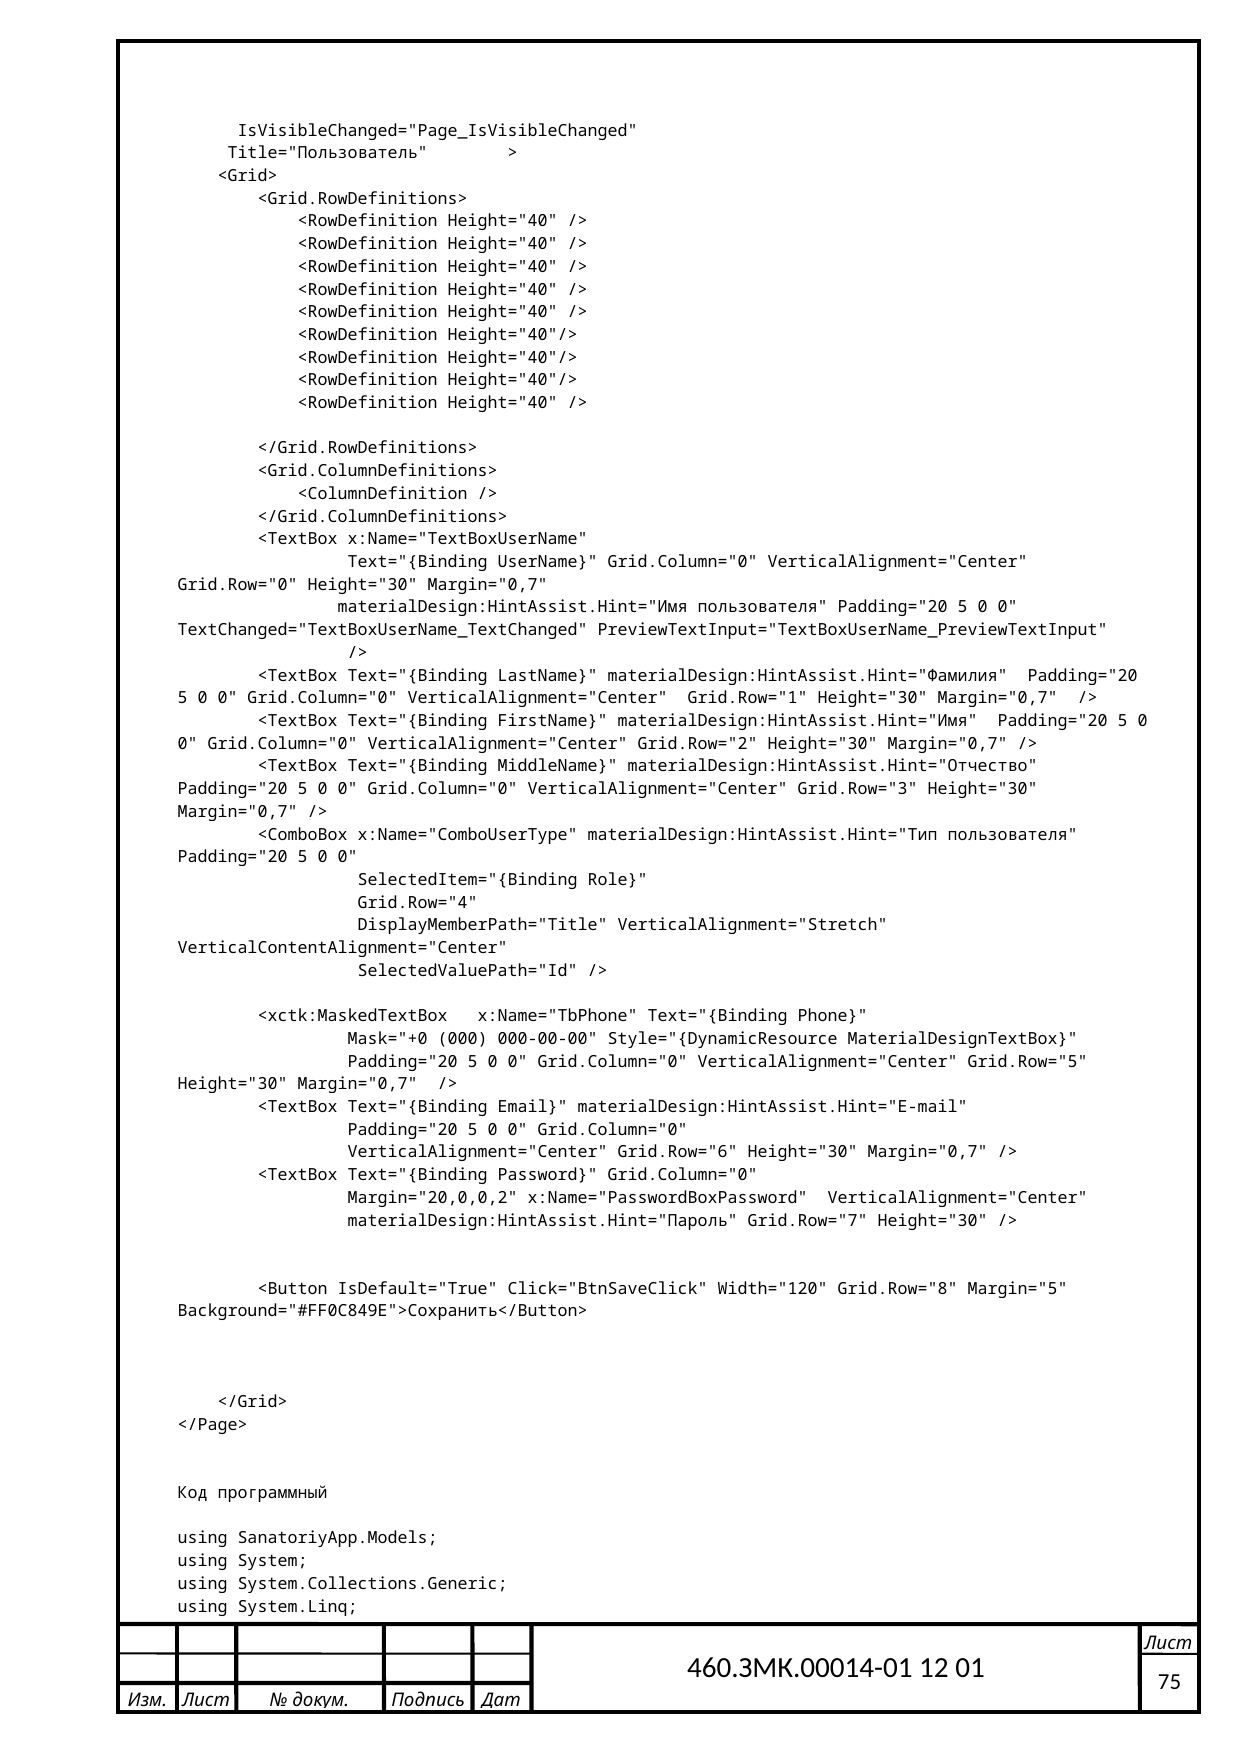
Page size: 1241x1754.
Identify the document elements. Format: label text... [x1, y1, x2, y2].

text <RowDefinition Height="40" /> [177, 209, 1152, 232]
text materialDesign:HintAssist.Hint="Пароль" Grid.Row="7" Height="30" /> [177, 1208, 1152, 1231]
text Код программный [177, 1481, 1152, 1503]
text <Grid.ColumnDefinitions> [177, 459, 1152, 481]
text <TextBox Text="{Binding MiddleName}" materialDesign:HintAssist.Hint="Отчество" Padding="20 5 0 0" Grid.Column="0" VerticalAlignment="Center" Grid.Row="3" Height="30" Margin="0,7" /> [177, 754, 1152, 822]
text <RowDefinition Height="40"/> [177, 368, 1152, 391]
text Grid.Row="4" [177, 890, 1152, 913]
text </Grid.ColumnDefinitions> [177, 504, 1152, 527]
text <TextBox x:Name="TextBoxUserName" [177, 527, 1152, 549]
text <RowDefinition Height="40" /> [177, 254, 1152, 277]
text using System.Linq; [177, 1594, 1152, 1617]
text Padding="20 5 0 0" Grid.Column="0" [177, 1117, 1152, 1140]
text Text="{Binding UserName}" Grid.Column="0" VerticalAlignment="Center" Grid.Row="0" Height="30" Margin="0,7" [177, 549, 1152, 595]
text using System.Collections.Generic; [177, 1571, 1152, 1594]
text <TextBox Text="{Binding FirstName}" materialDesign:HintAssist.Hint="Имя" Padding="20 5 0 0" Grid.Column="0" VerticalAlignment="Center" Grid.Row="2" Height="30" Margin="0,7" /> [177, 708, 1152, 754]
text </Page> [177, 1412, 1152, 1435]
text materialDesign:HintAssist.Hint="Имя пользователя" Padding="20 5 0 0" TextChanged="TextBoxUserName_TextChanged" PreviewTextInput="TextBoxUserName_PreviewTextInput" [177, 595, 1152, 640]
text Title="Пользователь" > [177, 141, 1152, 163]
text /> [177, 640, 1152, 663]
text <RowDefinition Height="40" /> [177, 300, 1152, 322]
text SelectedValuePath="Id" /> [177, 958, 1152, 981]
text </Grid.RowDefinitions> [177, 436, 1152, 459]
text DisplayMemberPath="Title" VerticalAlignment="Stretch" VerticalContentAlignment="Center" [177, 913, 1152, 958]
text <ColumnDefinition /> [177, 481, 1152, 504]
text using System; [177, 1549, 1152, 1571]
text <Grid.RowDefinitions> [177, 186, 1152, 209]
text IsVisibleChanged="Page_IsVisibleChanged" [177, 118, 1152, 141]
text SelectedItem="{Binding Role}" [177, 867, 1152, 890]
text <Button IsDefault="True" Click="BtnSaveClick" Width="120" Grid.Row="8" Margin="5" Background="#FF0C849E">Сохранить</Button> [177, 1276, 1152, 1322]
text <ComboBox x:Name="ComboUserType" materialDesign:HintAssist.Hint="Тип пользователя" Padding="20 5 0 0" [177, 822, 1152, 867]
text <TextBox Text="{Binding Email}" materialDesign:HintAssist.Hint="E-mail" [177, 1094, 1152, 1117]
text using SanatoriyApp.Models; [177, 1526, 1152, 1549]
text <TextBox Text="{Binding Password}" Grid.Column="0" [177, 1163, 1152, 1185]
text Padding="20 5 0 0" Grid.Column="0" VerticalAlignment="Center" Grid.Row="5" Height="30" Margin="0,7" /> [177, 1049, 1152, 1094]
text </Grid> [177, 1390, 1152, 1412]
text Mask="+0 (000) 000-00-00" Style="{DynamicResource MaterialDesignTextBox}" [177, 1026, 1152, 1049]
text Margin="20,0,0,2" x:Name="PasswordBoxPassword" VerticalAlignment="Center" [177, 1185, 1152, 1208]
text <Grid> [177, 163, 1152, 186]
text <RowDefinition Height="40" /> [177, 277, 1152, 300]
text VerticalAlignment="Center" Grid.Row="6" Height="30" Margin="0,7" /> [177, 1140, 1152, 1163]
text <xctk:MaskedTextBox x:Name="TbPhone" Text="{Binding Phone}" [177, 1004, 1152, 1026]
text <RowDefinition Height="40" /> [177, 232, 1152, 254]
text <TextBox Text="{Binding LastName}" materialDesign:HintAssist.Hint="Фамилия" Padding="20 5 0 0" Grid.Column="0" VerticalAlignment="Center" Grid.Row="1" Height="30" Margin="0,7" /> [177, 663, 1152, 708]
text <RowDefinition Height="40"/> [177, 322, 1152, 345]
text <RowDefinition Height="40" /> [177, 391, 1152, 413]
text <RowDefinition Height="40"/> [177, 345, 1152, 368]
